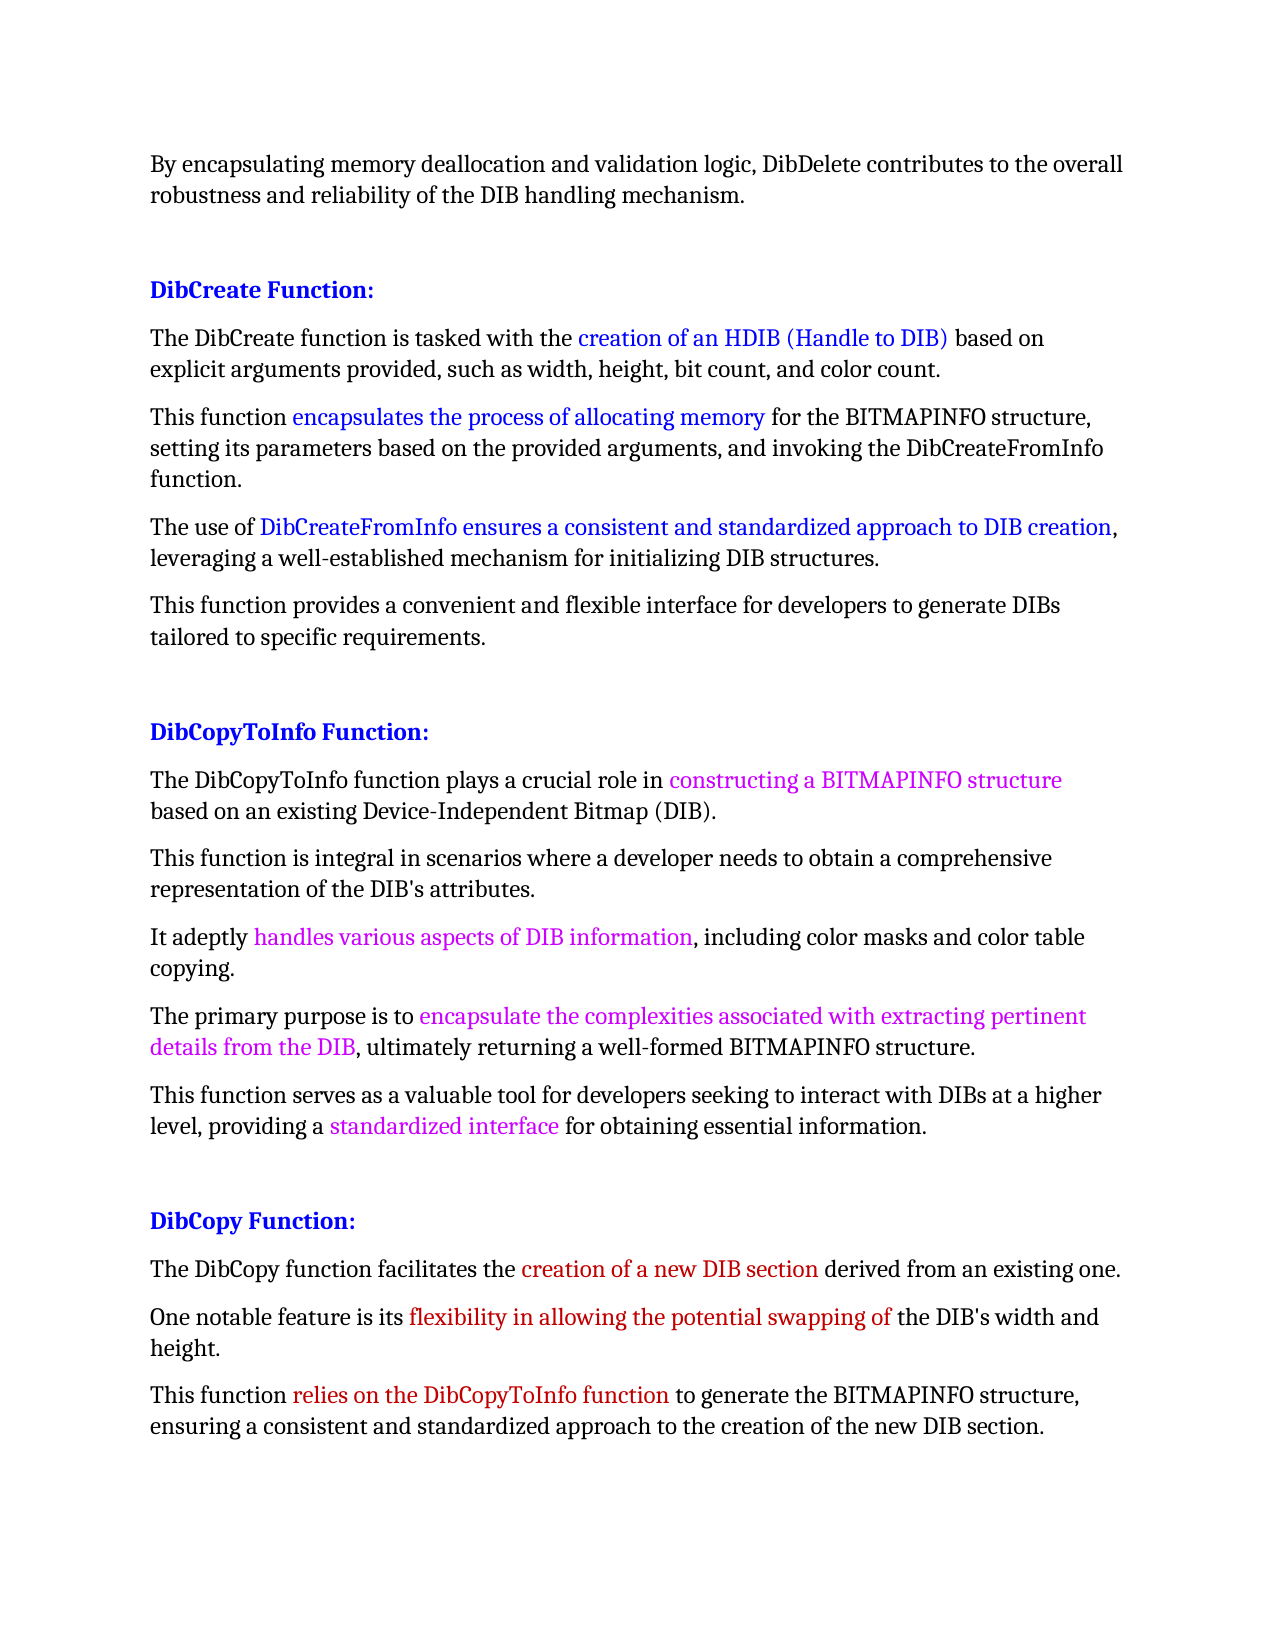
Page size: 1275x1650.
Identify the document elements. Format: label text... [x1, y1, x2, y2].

text The DibCreate function is tasked with the creation of an HDIB (Handle to DIB) based on explicit arguments provided, such as width, height, bit count, and color count. [150, 324, 1125, 384]
text DibCopy Function: [150, 1207, 1125, 1236]
text DibCopyToInfo Function: [150, 718, 1125, 747]
text It adeptly handles various aspects of DIB information, including color masks and color table copying. [150, 923, 1125, 983]
text This function is integral in scenarios where a developer needs to obtain a comprehensive representation of the DIB's attributes. [150, 844, 1125, 904]
text This function provides a convenient and flexible interface for developers to generate DIBs tailored to specific requirements. [150, 591, 1125, 651]
text This function relies on the DibCopyToInfo function to generate the BITMAPINFO structure, ensuring a consistent and standardized approach to the creation of the new DIB section. [150, 1381, 1125, 1441]
text By encapsulating memory deallocation and validation logic, DibDelete contributes to the overall robustness and reliability of the DIB handling mechanism. [150, 150, 1125, 210]
text The primary purpose is to encapsulate the complexities associated with extracting pertinent details from the DIB, ultimately returning a well-formed BITMAPINFO structure. [150, 1002, 1125, 1062]
text The DibCopy function facilitates the creation of a new DIB section derived from an existing one. [150, 1255, 1125, 1283]
text The use of DibCreateFromInfo ensures a consistent and standardized approach to DIB creation, leveraging a well-established mechanism for initializing DIB structures. [150, 513, 1125, 572]
text This function encapsulates the process of allocating memory for the BITMAPINFO structure, setting its parameters based on the provided arguments, and invoking the DibCreateFromInfo function. [150, 403, 1125, 494]
text This function serves as a valuable tool for developers seeking to interact with DIBs at a higher level, providing a standardized interface for obtaining essential information. [150, 1081, 1125, 1140]
text DibCreate Function: [150, 276, 1125, 305]
text One notable feature is its flexibility in allowing the potential swapping of the DIB's width and height. [150, 1302, 1125, 1362]
text The DibCopyToInfo function plays a crucial role in constructing a BITMAPINFO structure based on an existing Device-Independent Bitmap (DIB). [150, 766, 1125, 825]
